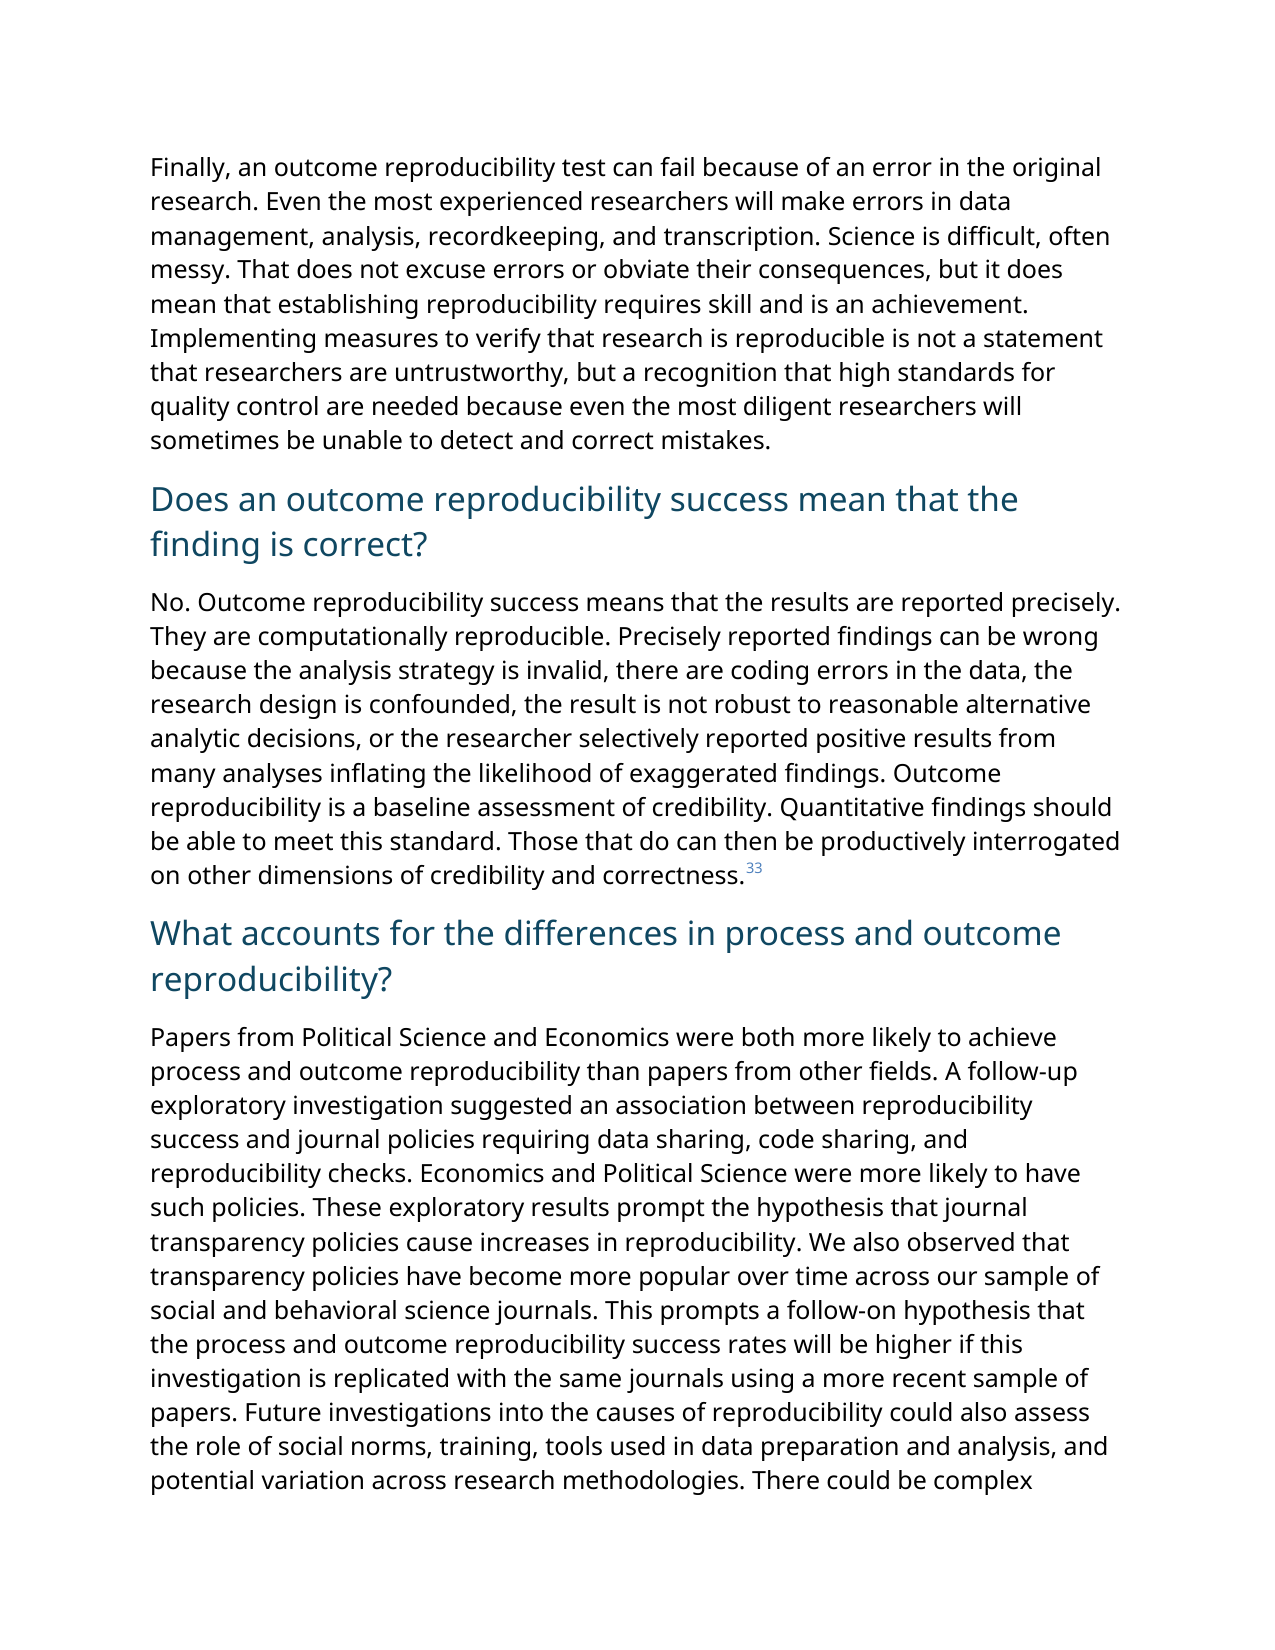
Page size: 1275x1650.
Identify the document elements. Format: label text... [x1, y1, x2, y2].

subtitle What accounts for the differences in process and outcome reproducibility? [150, 910, 1125, 1001]
text No. Outcome reproducibility success means that the results are reported precisely. They are computationally reproducible. Precisely reported findings can be wrong because the analysis strategy is invalid, there are coding errors in the data, the research design is confounded, the result is not robust to reasonable alternative analytic decisions, or the researcher selectively reported positive results from many analyses inflating the likelihood of exaggerated findings. Outcome reproducibility is a baseline assessment of credibility. Quantitative findings should be able to meet this standard. Those that do can then be productively interrogated on other dimensions of credibility and correctness.33 [150, 585, 1125, 891]
subtitle Does an outcome reproducibility success mean that the finding is correct? [150, 475, 1125, 566]
text Finally, an outcome reproducibility test can fail because of an error in the original research. Even the most experienced researchers will make errors in data management, analysis, recordkeeping, and transcription. Science is difficult, often messy. That does not excuse errors or obviate their consequences, but it does mean that establishing reproducibility requires skill and is an achievement. Implementing measures to verify that research is reproducible is not a statement that researchers are untrustworthy, but a recognition that high standards for quality control are needed because even the most diligent researchers will sometimes be unable to detect and correct mistakes. [150, 150, 1125, 457]
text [150, 1020, 1125, 1497]
